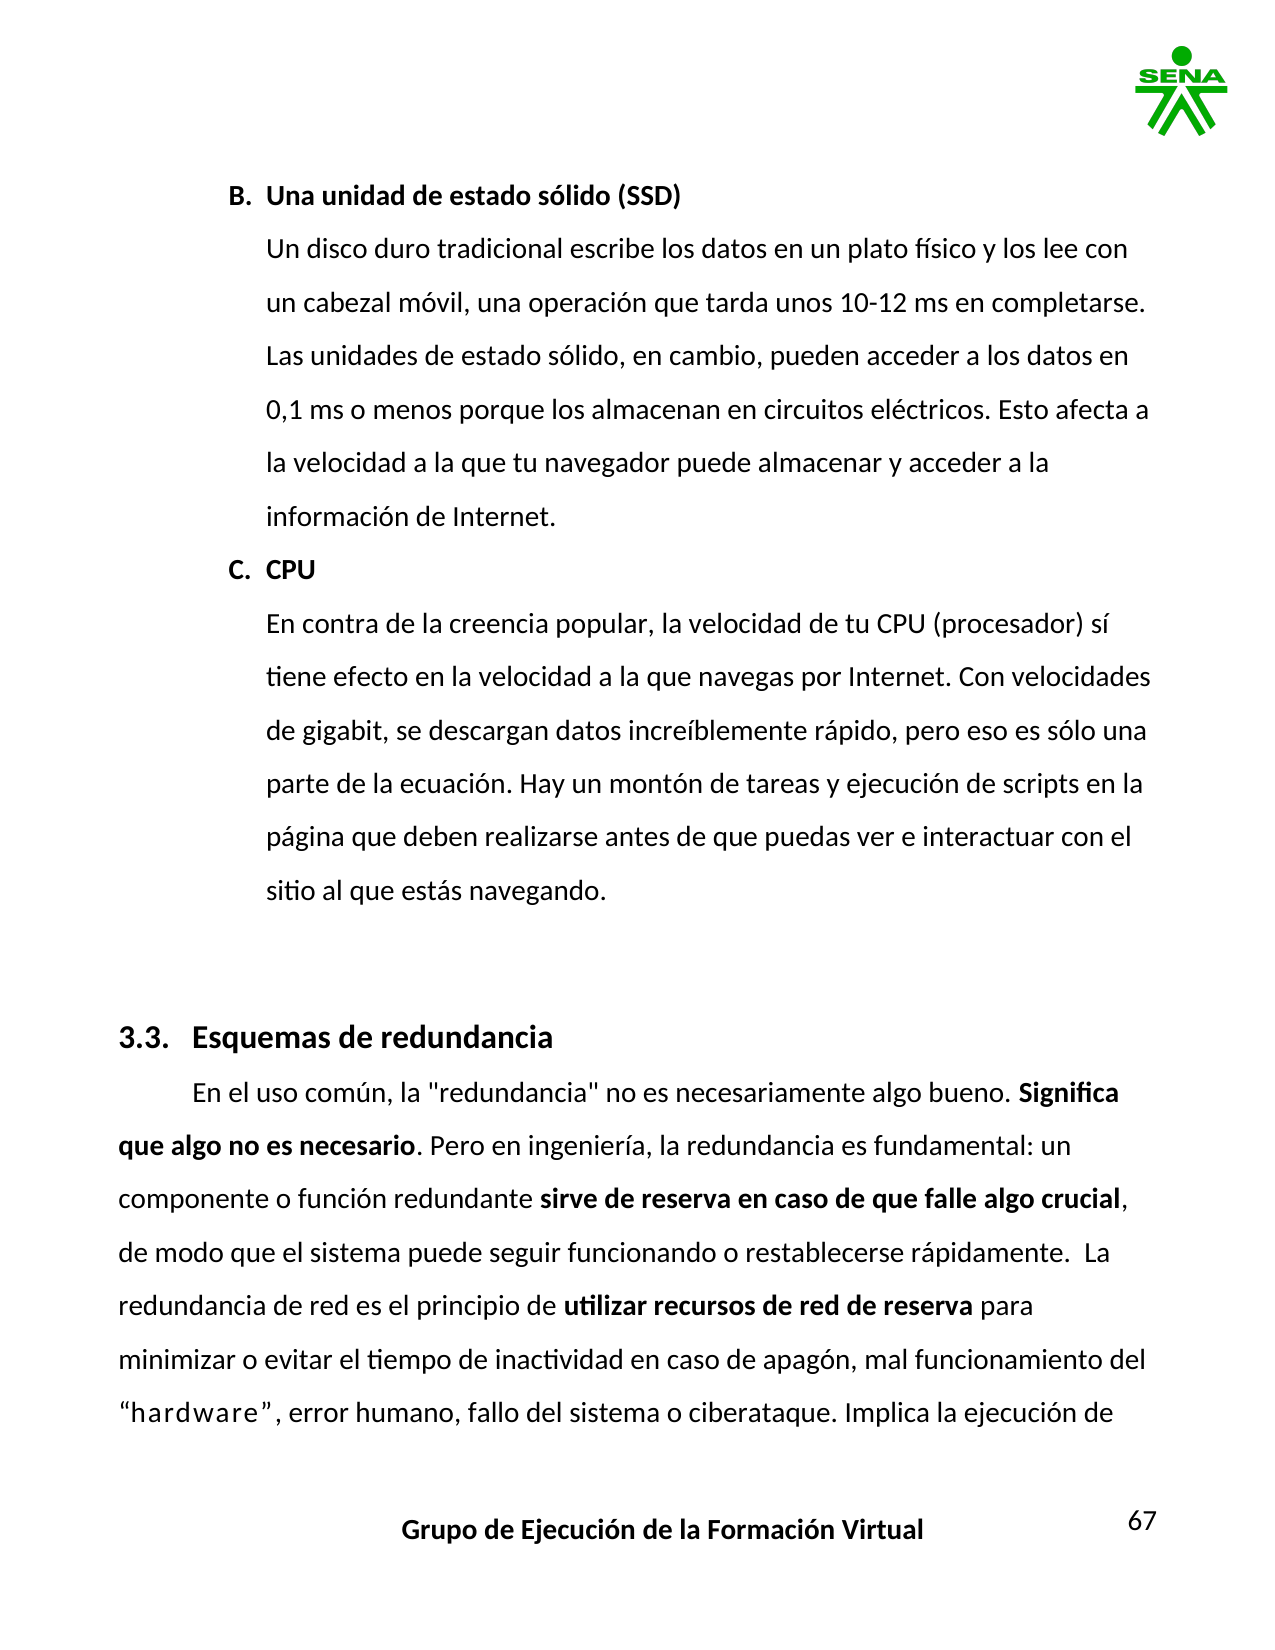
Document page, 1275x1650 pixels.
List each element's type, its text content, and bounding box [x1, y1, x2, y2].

list Una unidad de estado sólido (SSD) [228, 177, 1157, 213]
picture [1135, 46, 1228, 136]
text Un disco duro tradicional escribe los datos en un plato físico y los lee con un cabezal móvil, una operación que tarda unos 10-12 ms en completarse. Las unidades de estado sólido, en cambio, pueden acceder a los datos en 0,1 ms o menos porque los almacenan en circuitos eléctricos. Esto afecta a la velocidad a la que tu navegador puede almacenar y acceder a la información de Internet. [266, 231, 1157, 533]
subtitle Esquemas de redundancia [118, 1016, 1157, 1057]
list CPU [228, 551, 1157, 587]
text En contra de la creencia popular, la velocidad de tu CPU (procesador) sí tiene efecto en la velocidad a la que navegas por Internet. Con velocidades de gigabit, se descargan datos increíblemente rápido, pero eso es sólo una parte de la ecuación. Hay un montón de tareas y ejecución de scripts en la página que deben realizarse antes de que puedas ver e interactuar con el sitio al que estás navegando. [266, 605, 1157, 907]
